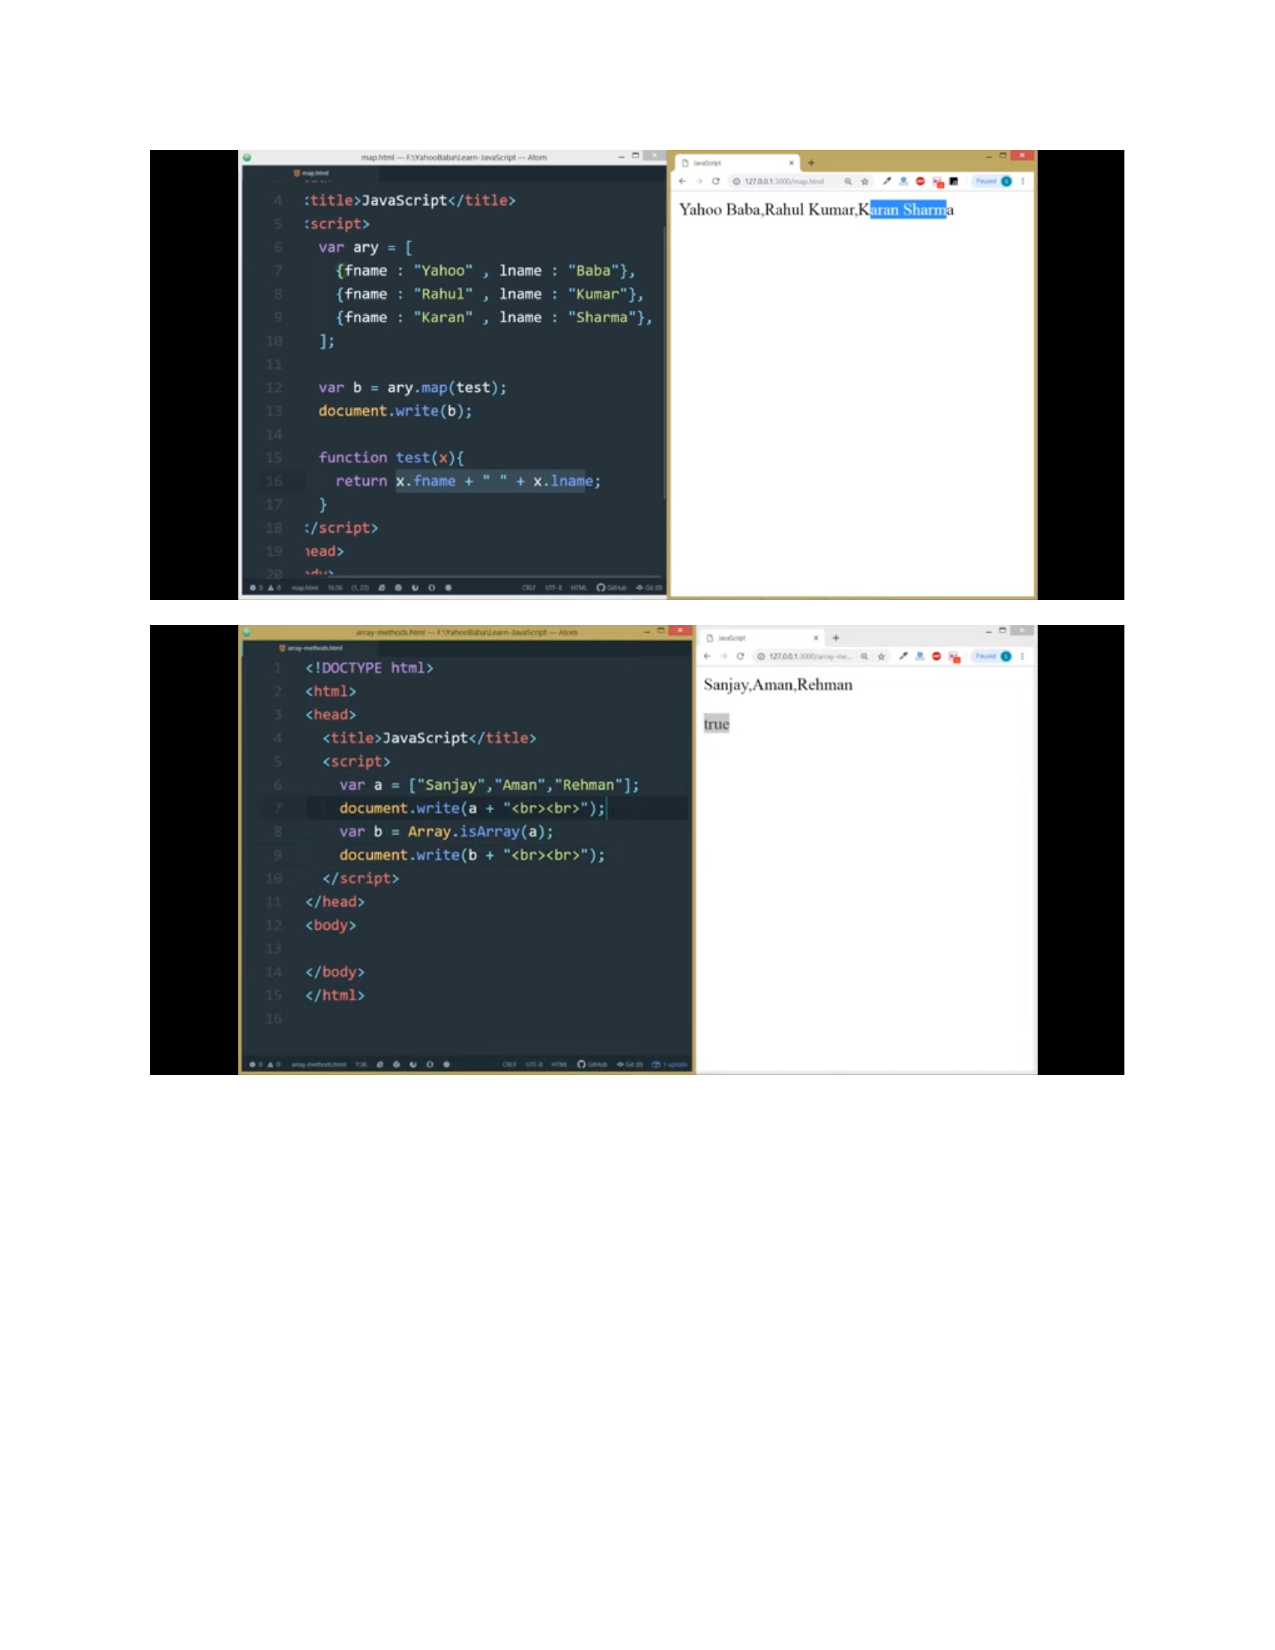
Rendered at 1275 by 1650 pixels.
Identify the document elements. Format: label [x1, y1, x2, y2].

picture [150, 150, 1125, 600]
picture [150, 625, 1125, 1075]
